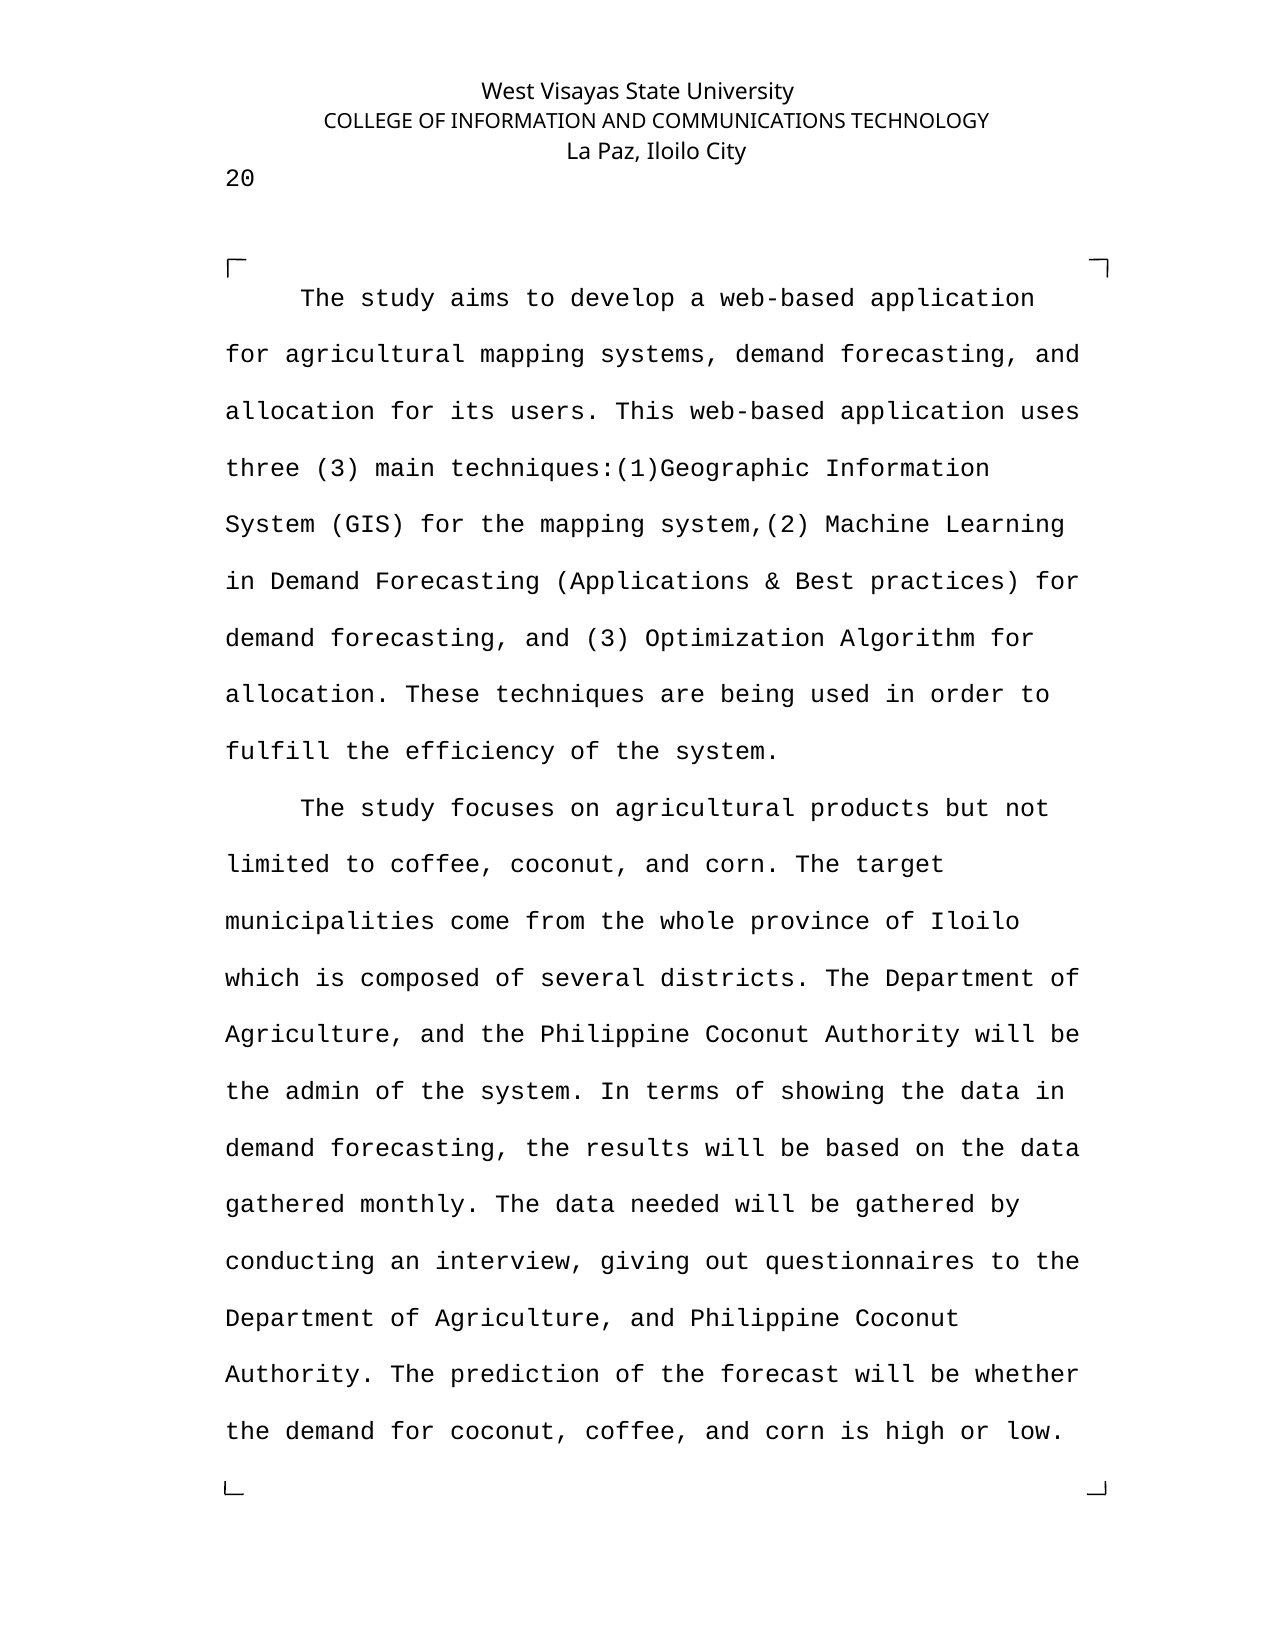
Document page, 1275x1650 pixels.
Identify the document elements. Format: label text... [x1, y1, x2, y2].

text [225, 795, 1087, 1447]
text The study aims to develop a web-based application for agricultural mapping systems, demand forecasting, and allocation for its users. This web-based application uses three (3) main techniques:(1)Geographic Information System (GIS) for the mapping system,(2) Machine Learning in Demand Forecasting (Applications & Best practices) for demand forecasting, and (3) Optimization Algorithm for allocation. These techniques are being used in order to fulfill the efficiency of the system. [225, 285, 1087, 767]
